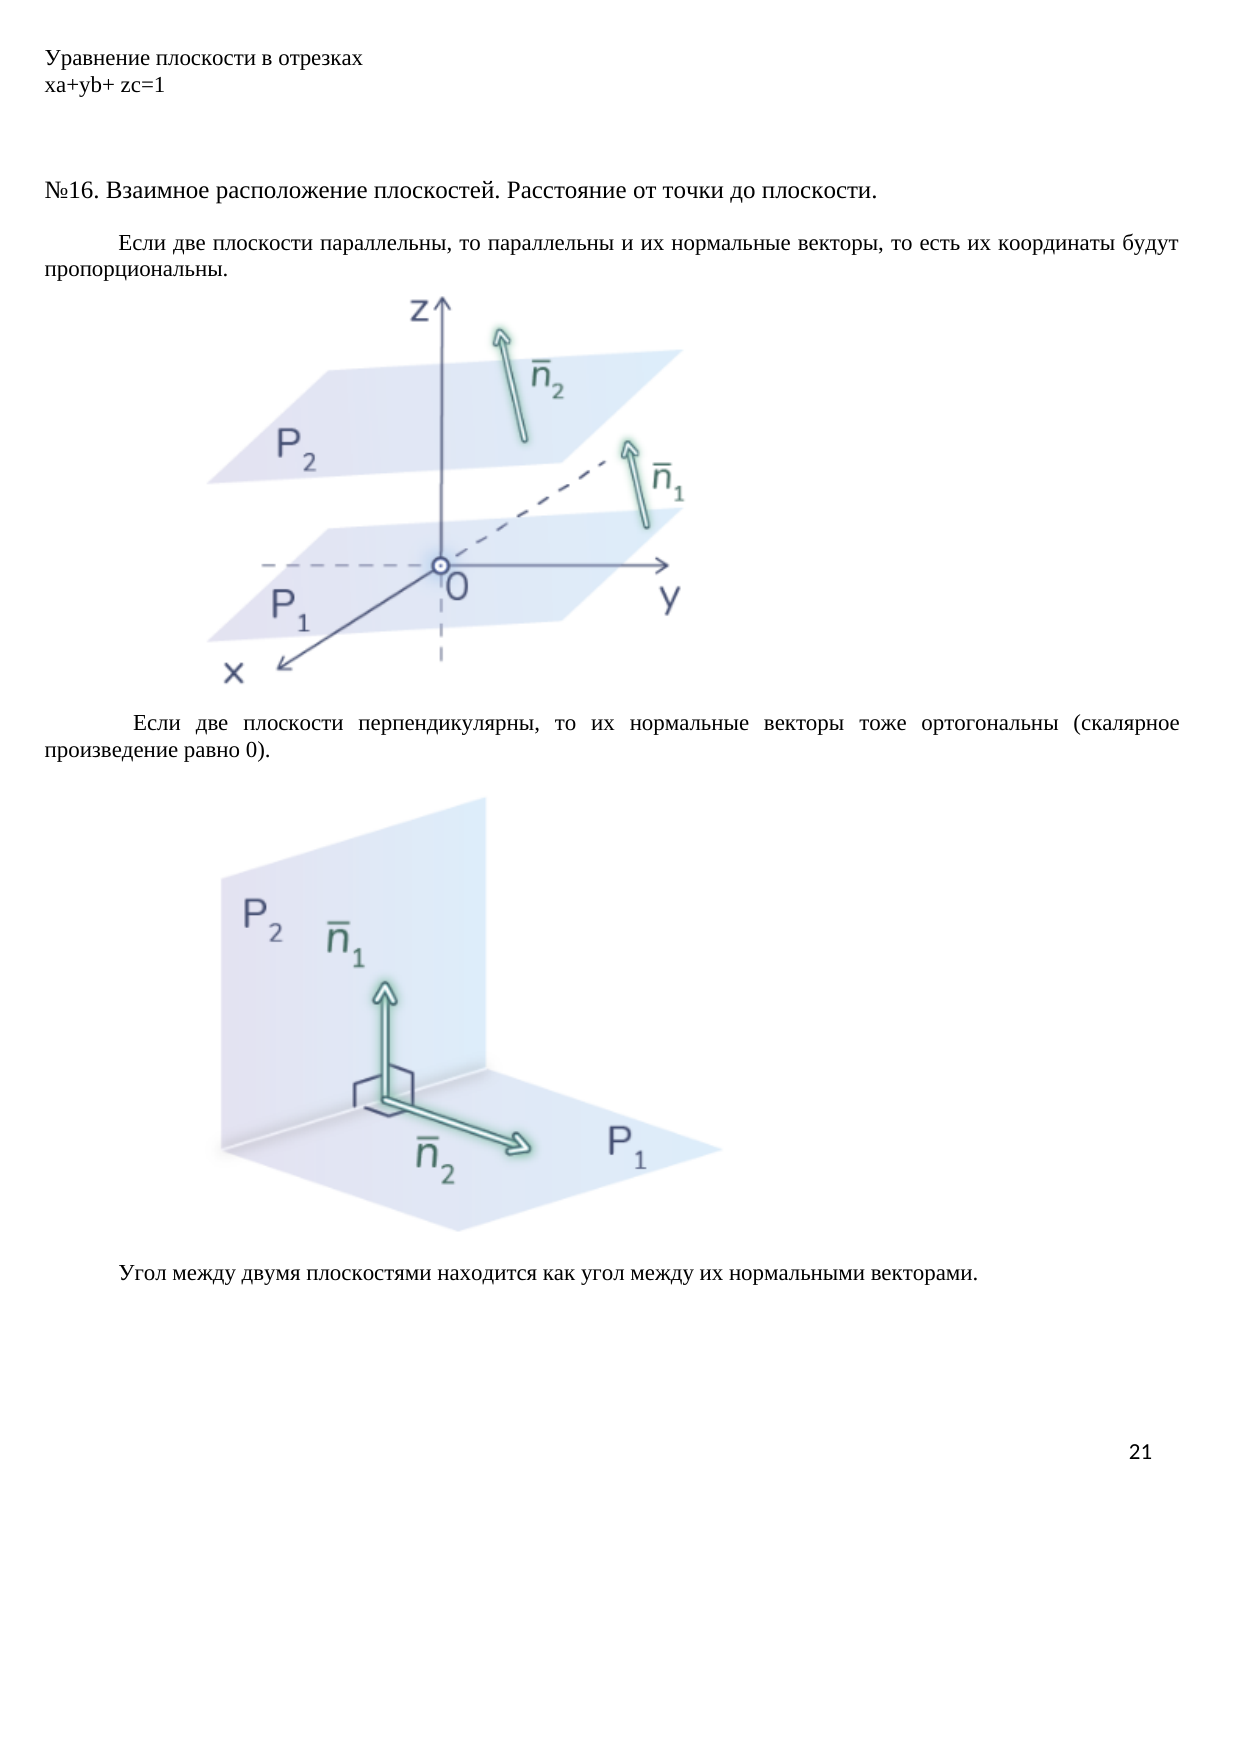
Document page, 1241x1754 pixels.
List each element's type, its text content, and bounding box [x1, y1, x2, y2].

text xa+yb+ zс=1 [44, 71, 1181, 97]
text Если две плоскости перпендикулярны, то их нормальные векторы тоже ортогональны (скалярное произведение равно 0). [44, 709, 1181, 762]
subtitle №16. Взаимное расположение плоскостей. Расстояние от точки до плоскости. [44, 175, 1181, 203]
picture [118, 281, 823, 710]
text Угол между двумя плоскостями находится как угол между их нормальными векторами. [44, 1259, 1181, 1286]
picture [118, 762, 792, 1260]
text Если две плоскости параллельны, то параллельны и их нормальные векторы, то есть их координаты будут пропорциональны. [44, 228, 1181, 281]
text Уравнение плоскости в отрезках [44, 44, 1181, 71]
